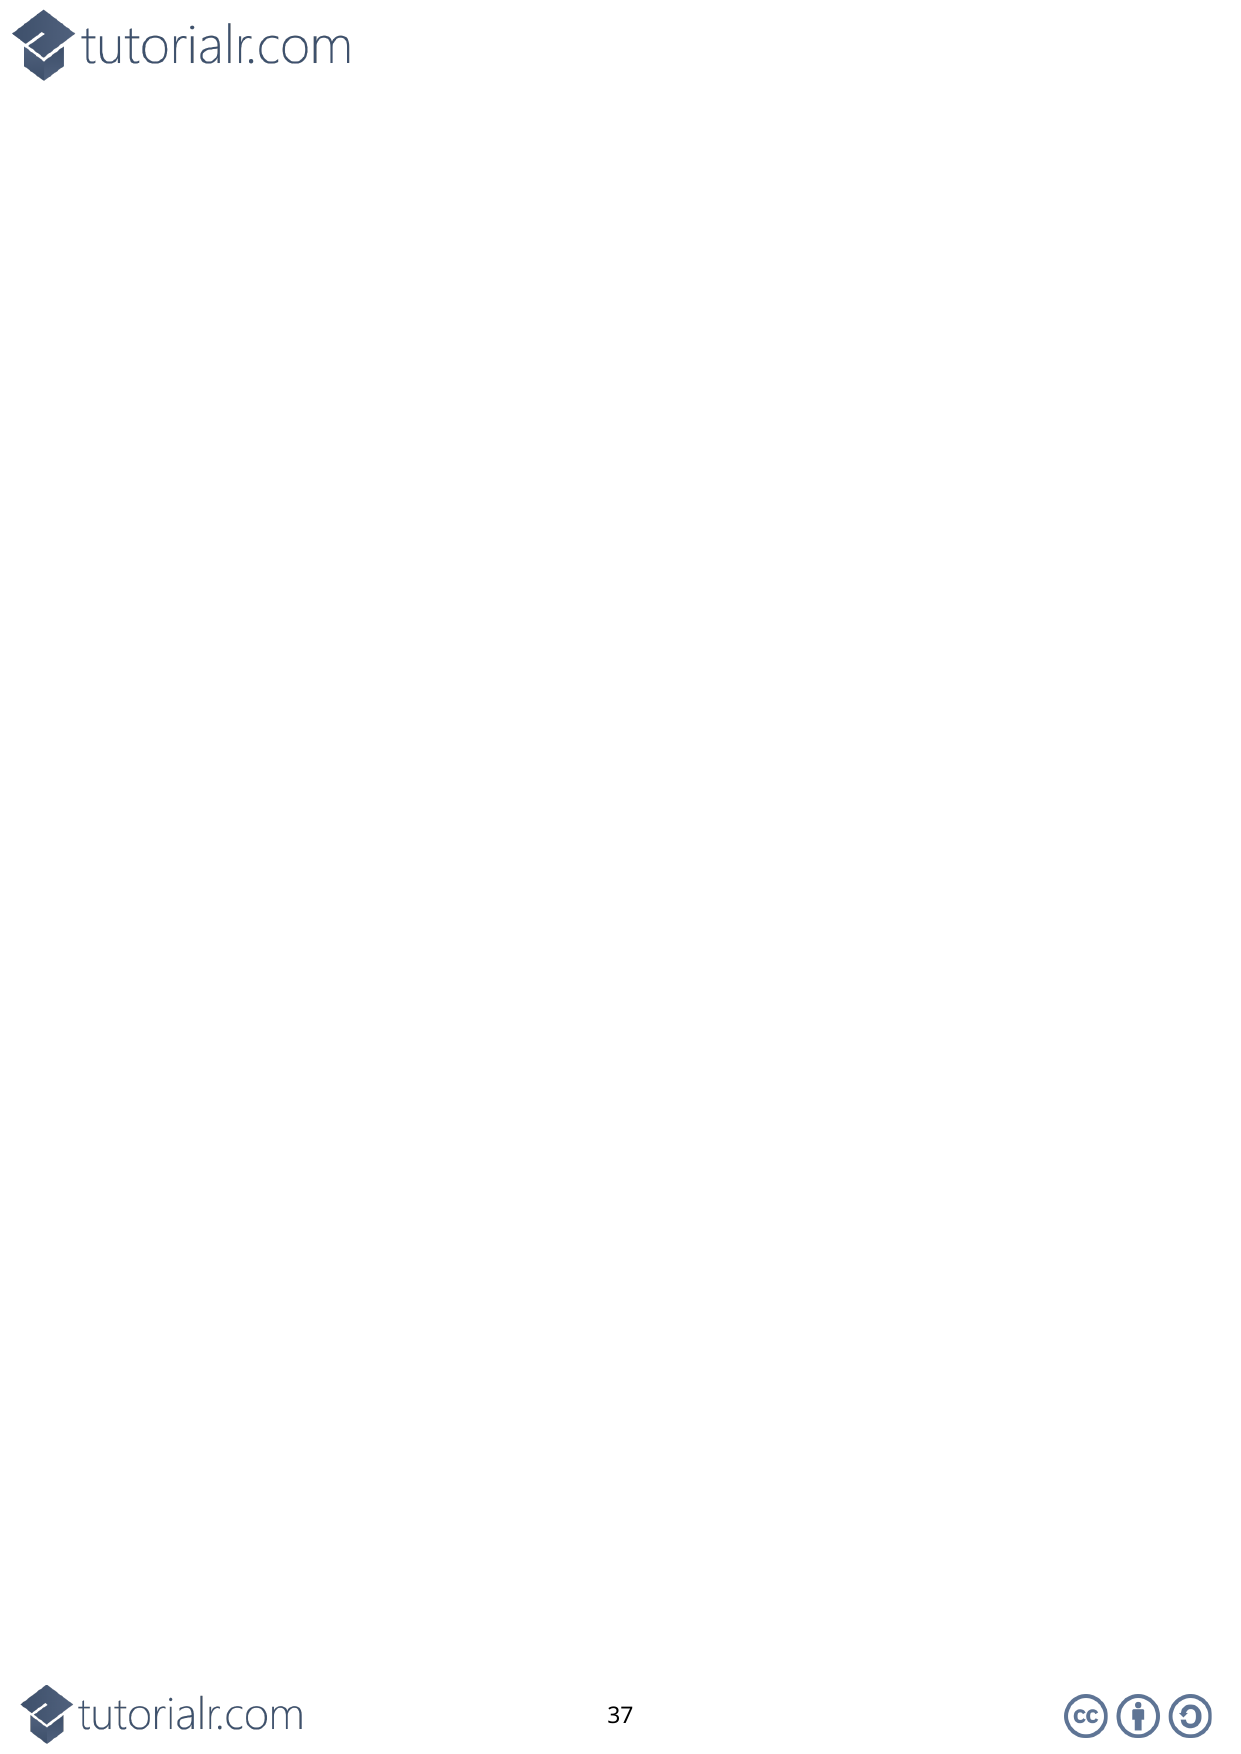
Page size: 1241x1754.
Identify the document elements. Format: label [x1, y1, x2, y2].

picture [1064, 1694, 1212, 1738]
picture [17, 1685, 313, 1744]
picture [8, 9, 363, 81]
